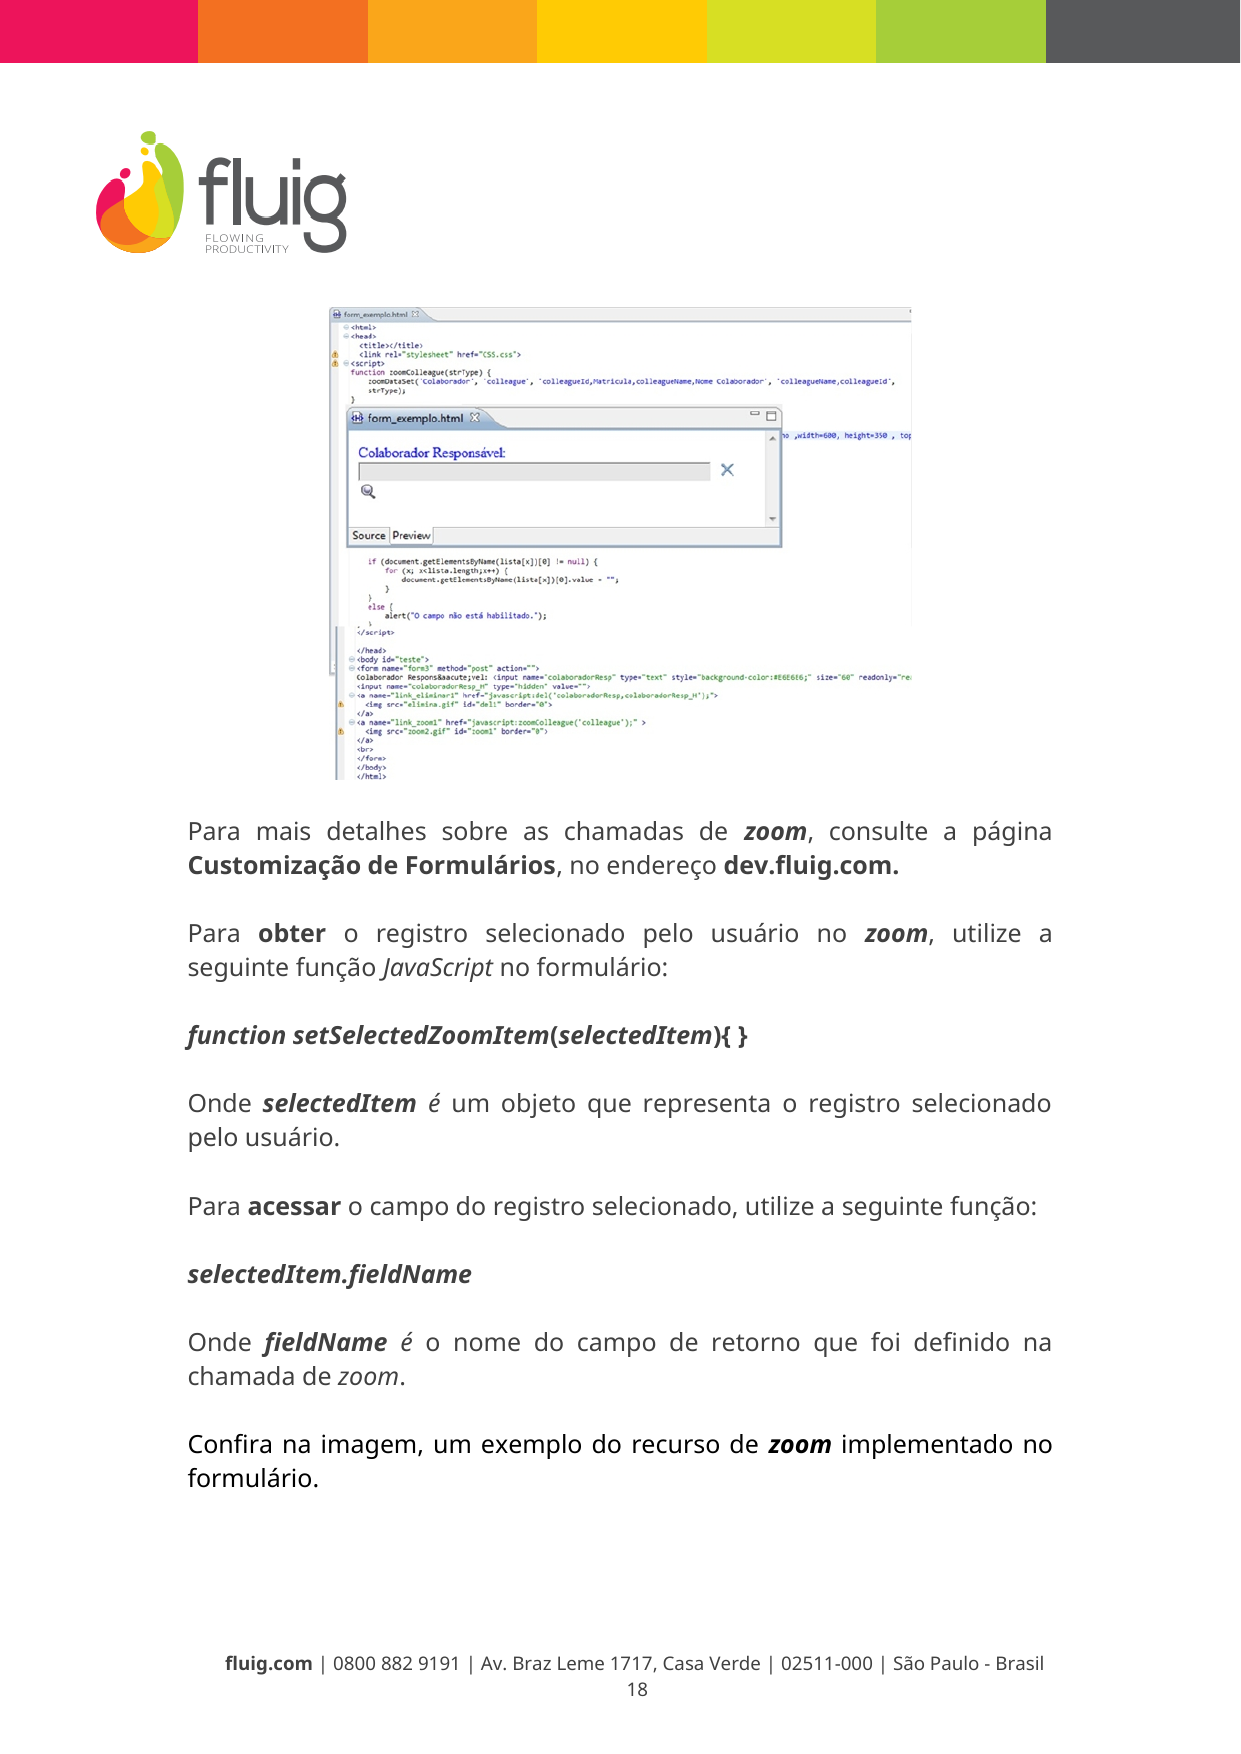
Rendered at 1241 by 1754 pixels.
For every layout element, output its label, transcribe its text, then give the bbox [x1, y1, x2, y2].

picture [328, 307, 912, 780]
text Onde fieldName é o nome do campo de retorno que foi definido na chamada de zoom. [187, 1324, 1053, 1393]
text Para acessar o campo do registro selecionado, utilize a seguinte função: [187, 1188, 1053, 1222]
text Onde selectedItem é um objeto que representa o registro selecionado pelo usuário. [187, 1086, 1053, 1154]
text function setSelectedZoomItem(selectedItem){ } [187, 1018, 1053, 1052]
text Confira na imagem, um exemplo do recurso de zoom implementado no formulário. [187, 1427, 1053, 1495]
text selectedItem.fieldName [187, 1256, 1053, 1290]
text Para obter o registro selecionado pelo usuário no zoom, utilize a seguinte função JavaScript no formulário: [187, 916, 1053, 984]
text Para mais detalhes sobre as chamadas de zoom, consulte a página Customização de Formulários, no endereço dev.fluig.com. [187, 813, 1053, 882]
